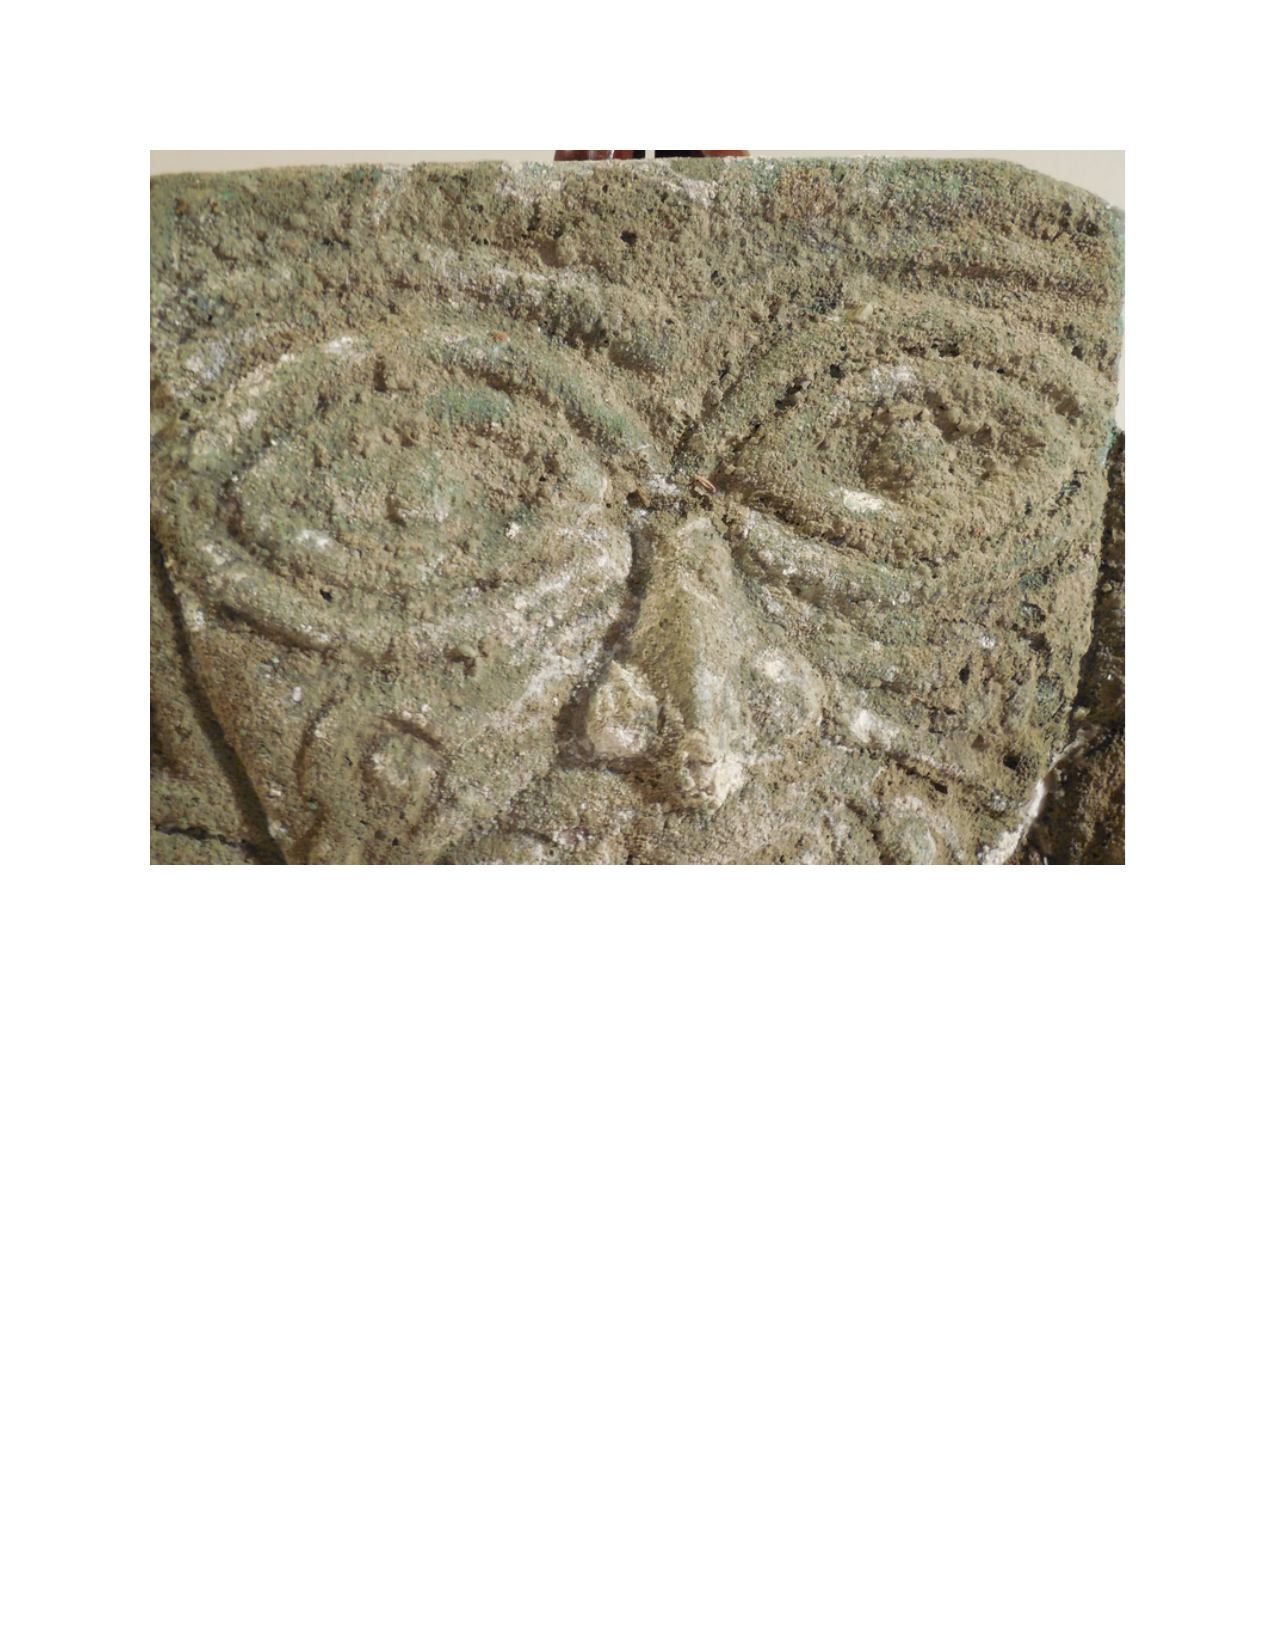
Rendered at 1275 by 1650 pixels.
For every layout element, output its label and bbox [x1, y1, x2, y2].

picture [150, 150, 1125, 865]
